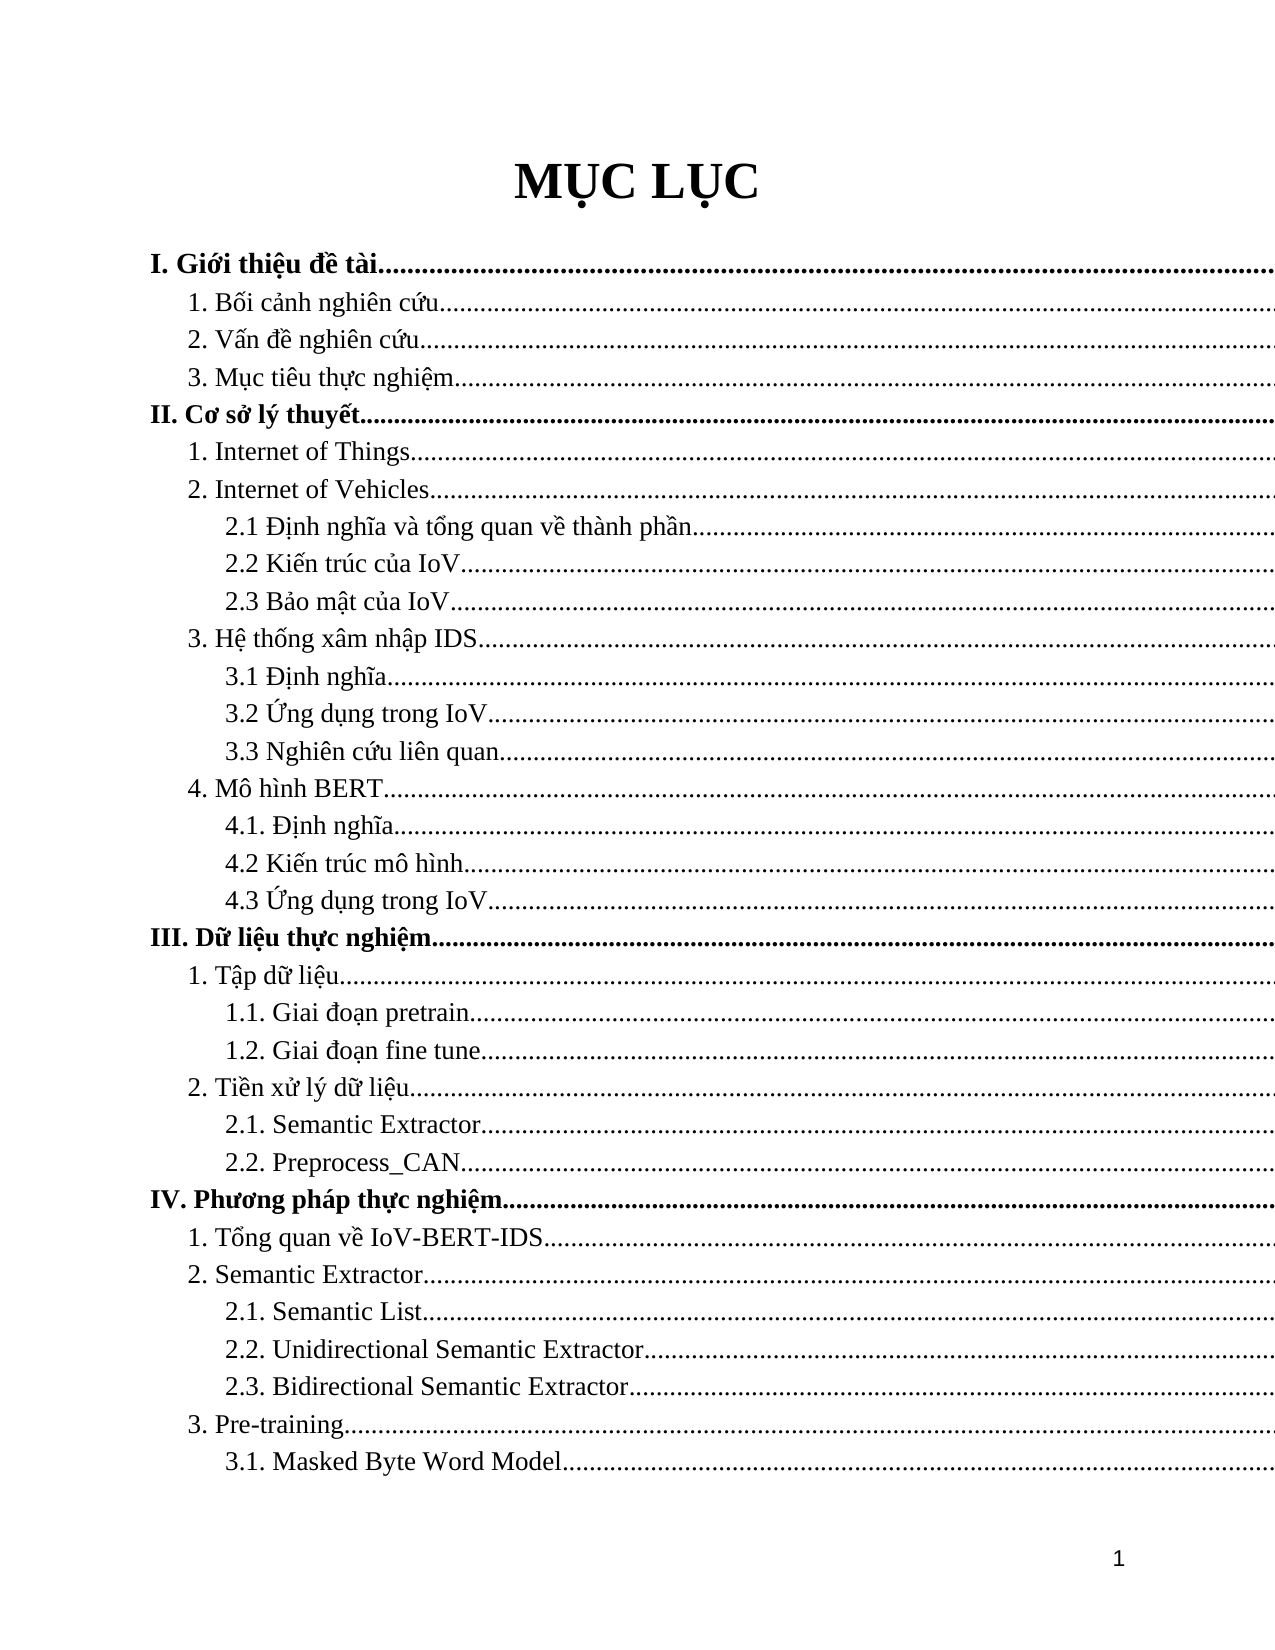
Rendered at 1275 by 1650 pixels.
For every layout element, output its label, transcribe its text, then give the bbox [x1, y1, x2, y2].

text MỤC LỤC [150, 150, 1125, 210]
